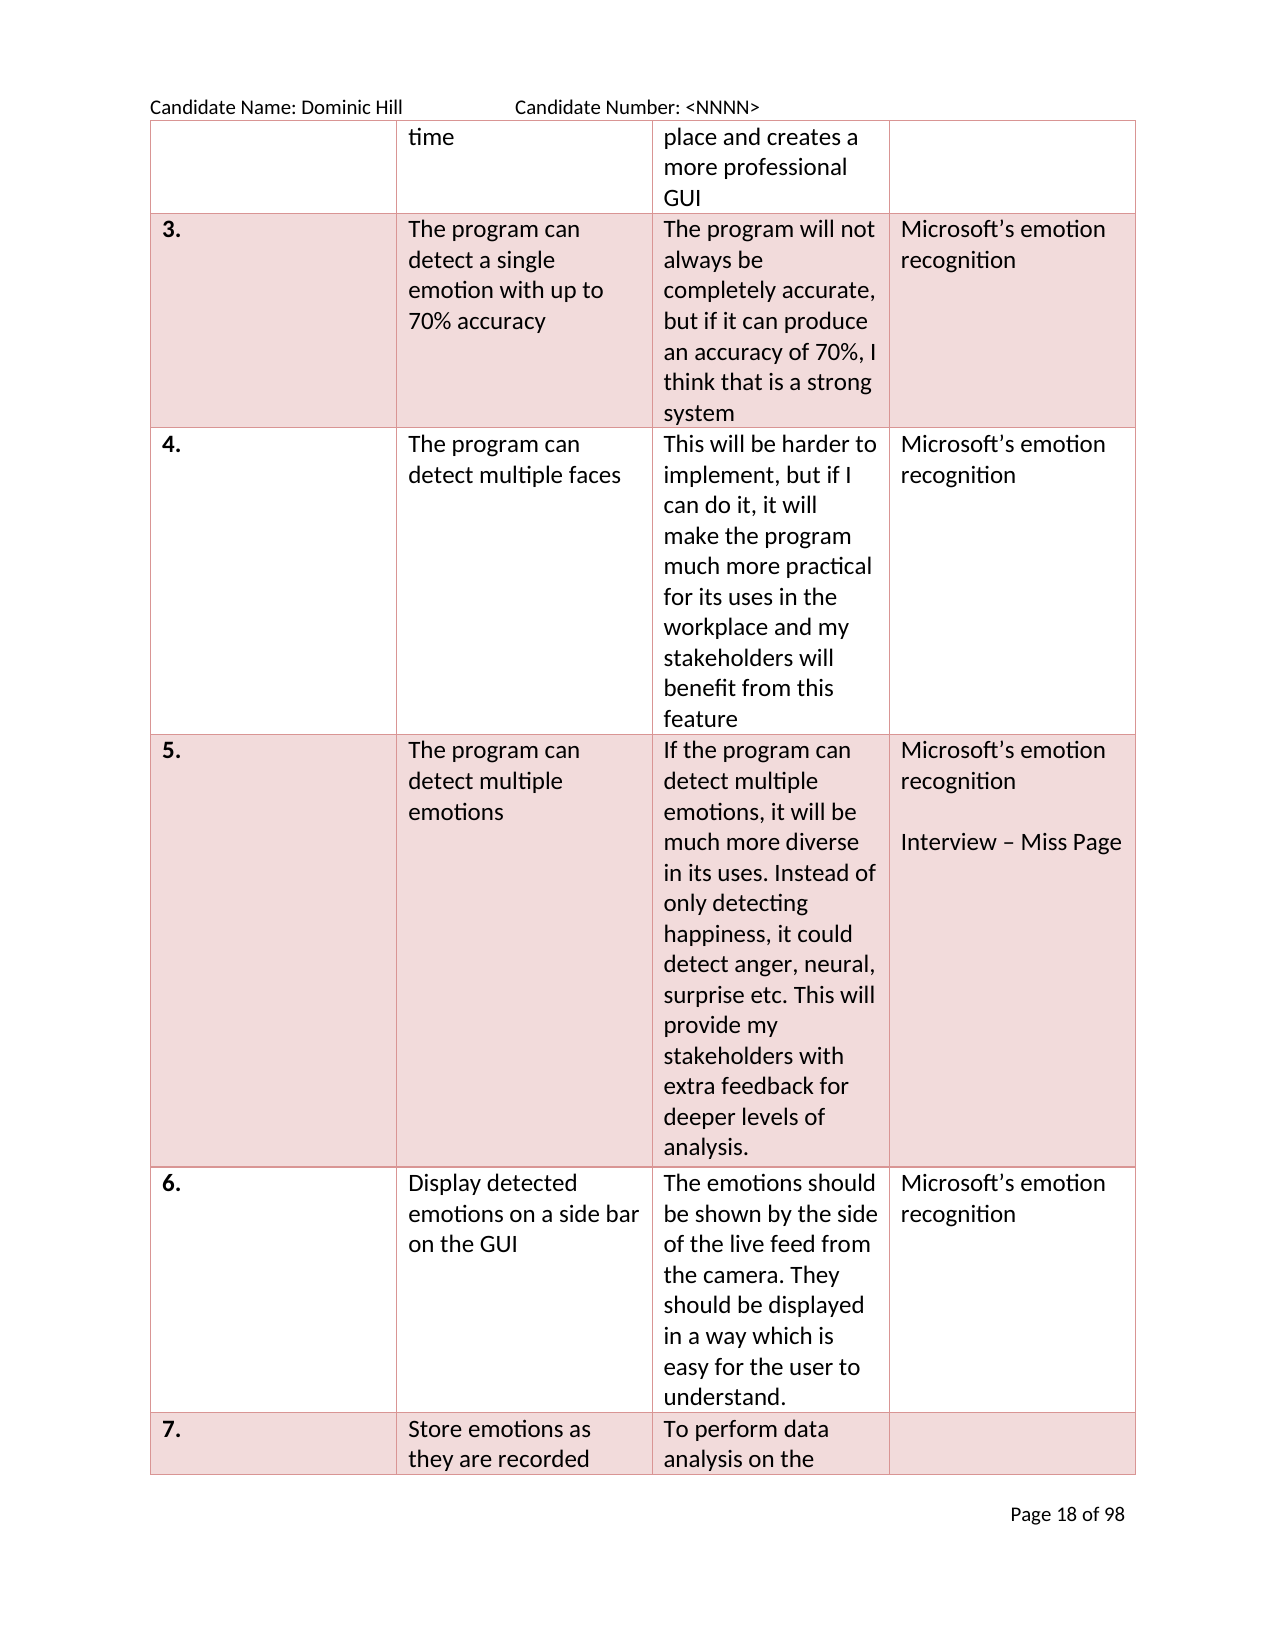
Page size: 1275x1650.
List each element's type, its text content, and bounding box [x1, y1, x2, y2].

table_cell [653, 1413, 889, 1474]
table_cell 5. [151, 735, 396, 1166]
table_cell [397, 1413, 652, 1474]
table_cell This will be harder to implement, but if I can do it, it will make the program much more practical for its uses in the workplace and my stakeholders will benefit from this feature [653, 428, 889, 733]
table_cell 4. [151, 428, 396, 733]
table_cell 2. [151, 121, 396, 213]
table_cell The emotions should be shown by the side of the live feed from the camera. They should be displayed in a way which is easy for the user to understand. [653, 1168, 889, 1412]
table_cell The program can detect a single emotion with up to 70% accuracy [397, 214, 652, 427]
table_cell Display detected emotions on a side bar on the GUI [397, 1168, 652, 1412]
table_cell 6. [151, 1168, 396, 1412]
table_cell The program can detect multiple faces [397, 428, 652, 733]
table_cell Microsoft’s emotion recognition [890, 428, 1135, 733]
table_cell 3. [151, 214, 396, 427]
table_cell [653, 121, 889, 213]
table_cell If the program can detect multiple emotions, it will be much more diverse in its uses. Instead of only detecting happiness, it could detect anger, neural, surprise etc. This will provide my stakeholders with extra feedback for deeper levels of analysis. [653, 735, 889, 1166]
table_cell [397, 121, 652, 213]
table_cell 7. [151, 1413, 396, 1474]
table_cell The program can detect multiple emotions [397, 735, 652, 1166]
table_cell The program will not always be completely accurate, but if it can produce an accuracy of 70%, I think that is a strong system [653, 214, 889, 427]
table_cell Microsoft’s emotion recognition [890, 1168, 1135, 1412]
table_cell [890, 1413, 1135, 1474]
table_cell Microsoft’s emotion recognition [890, 214, 1135, 427]
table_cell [890, 121, 1135, 213]
table_cell Microsoft’s emotion recognition Interview – Miss Page [890, 735, 1135, 1166]
